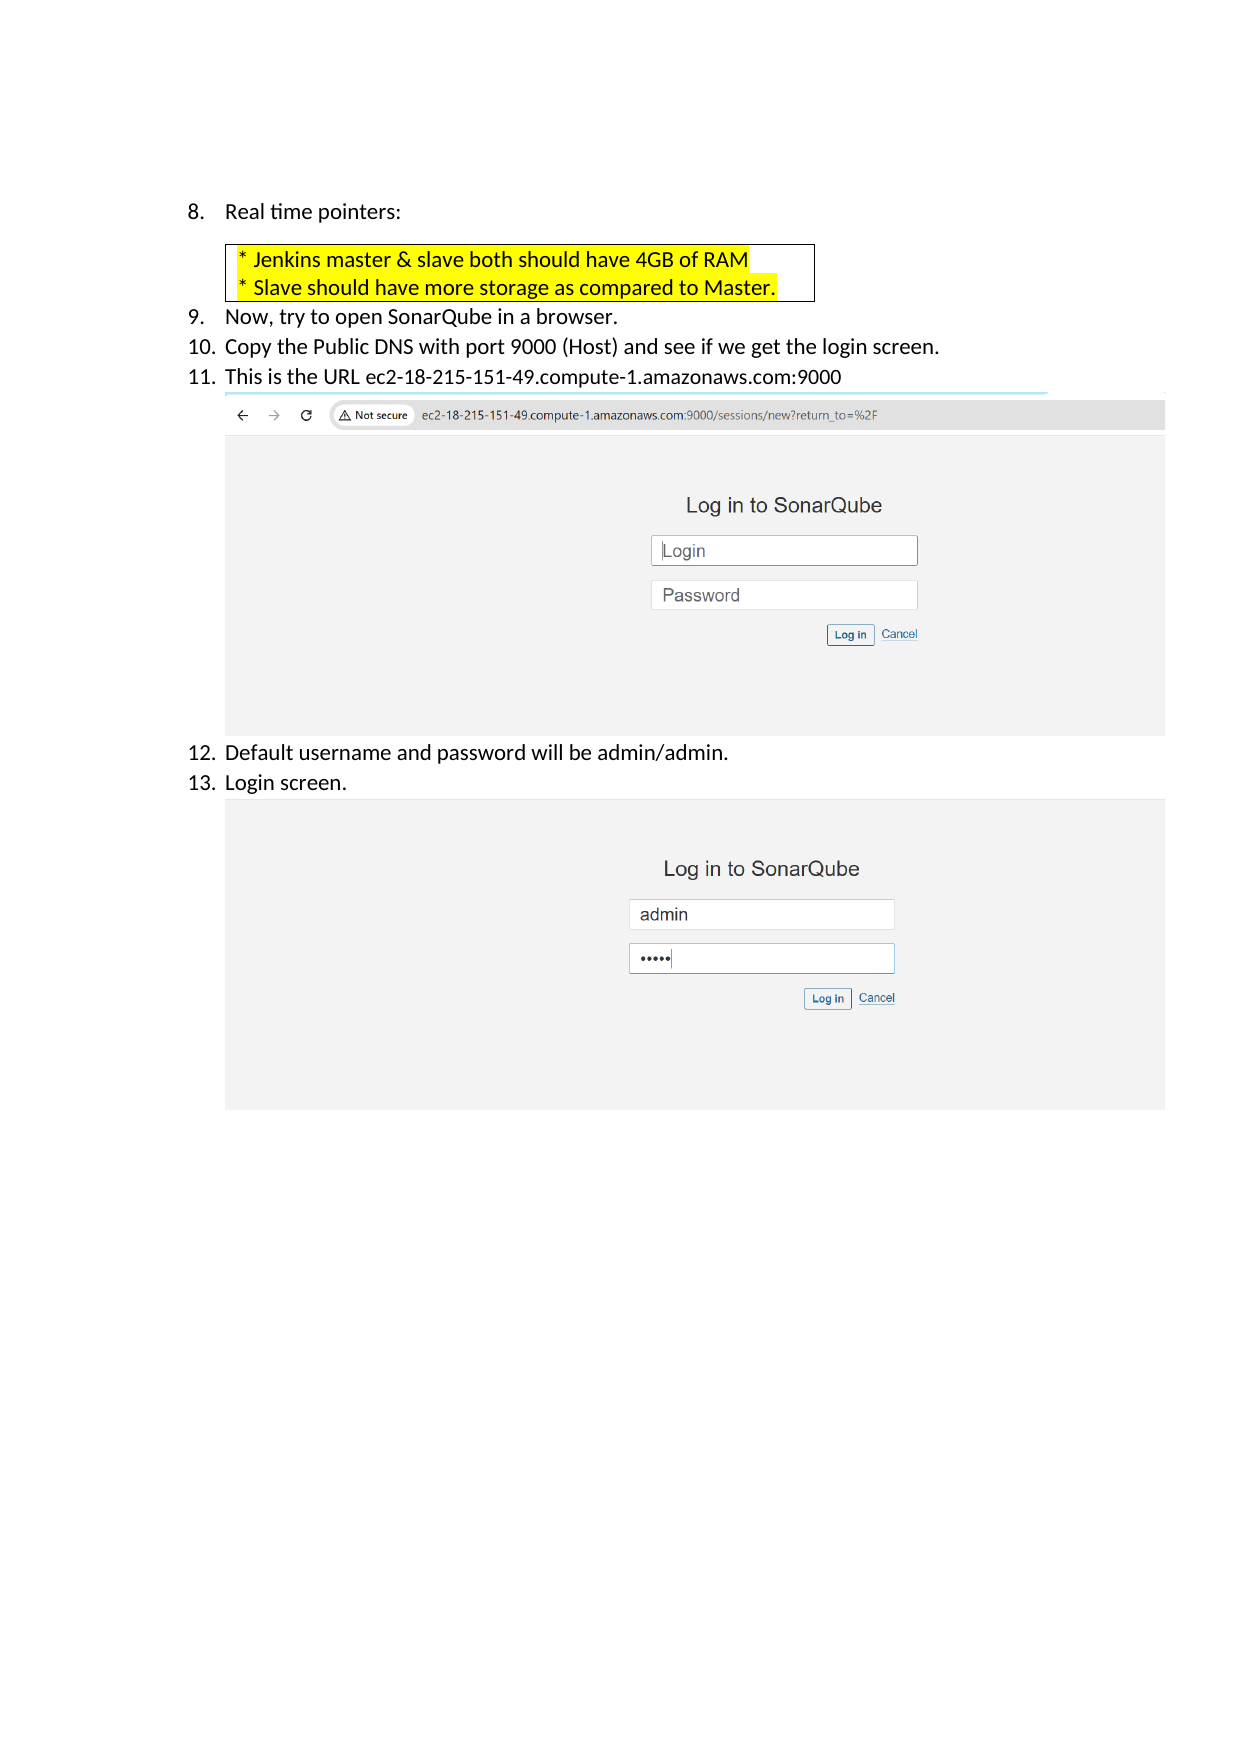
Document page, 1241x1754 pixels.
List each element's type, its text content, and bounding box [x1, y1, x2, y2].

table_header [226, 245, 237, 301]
picture [225, 392, 1166, 736]
picture [225, 798, 1166, 1110]
list Now, try to open SonarQube in a browser. [187, 302, 1090, 330]
list Real time pointers: [187, 197, 1090, 225]
list Default username and password will be admin/admin. [187, 738, 1090, 766]
list Copy the Public DNS with port 9000 (Host) and see if we get the login screen. [187, 332, 1090, 360]
